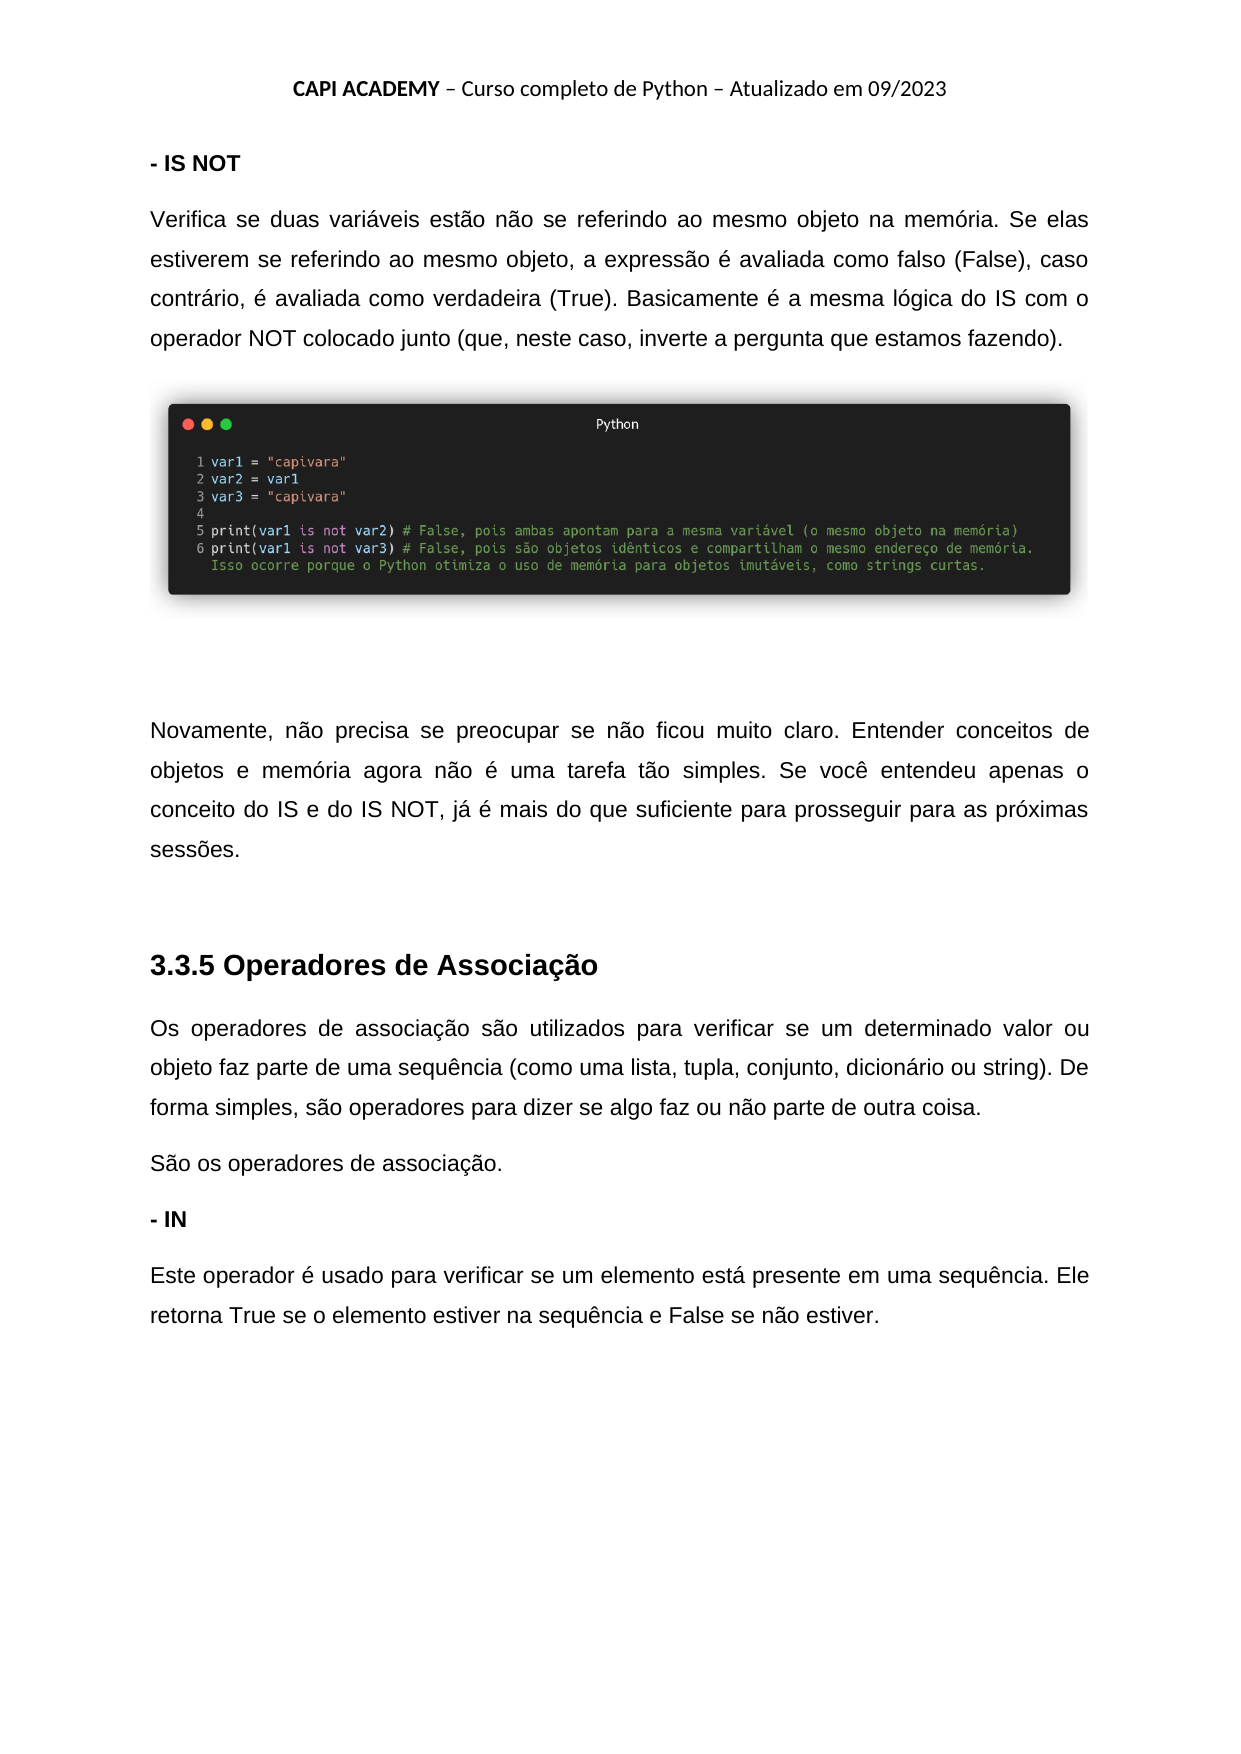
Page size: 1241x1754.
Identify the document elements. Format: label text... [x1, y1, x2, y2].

text Novamente, não precisa se preocupar se não ficou muito claro. Entender conceitos de objetos e memória agora não é uma tarefa tão simples. Se você entendeu apenas o conceito do IS e do IS NOT, já é mais do que suficiente para prosseguir para as próximas sessões. [150, 717, 1090, 862]
text 3.3.5 Operadores de Associação [150, 948, 1090, 981]
picture [150, 380, 1088, 618]
text São os operadores de associação. [150, 1150, 1090, 1176]
text Os operadores de associação são utilizados para verificar se um determinado valor ou objeto faz parte de uma sequência (como uma lista, tupla, conjunto, dicionário ou string). De forma simples, são operadores para dizer se algo faz ou não parte de outra coisa. [150, 1015, 1090, 1120]
text - IN [150, 1206, 1090, 1232]
text Verifica se duas variáveis estão não se referindo ao mesmo objeto na memória. Se elas estiverem se referindo ao mesmo objeto, a expressão é avaliada como falso (False), caso contrário, é avaliada como verdadeira (True). Basicamente é a mesma lógica do IS com o operador NOT colocado junto (que, neste caso, inverte a pergunta que estamos fazendo). [150, 206, 1090, 351]
text - IS NOT [150, 150, 1090, 176]
text Este operador é usado para verificar se um elemento está presente em uma sequência. Ele retorna True se o elemento estiver na sequência e False se não estiver. [150, 1262, 1090, 1328]
